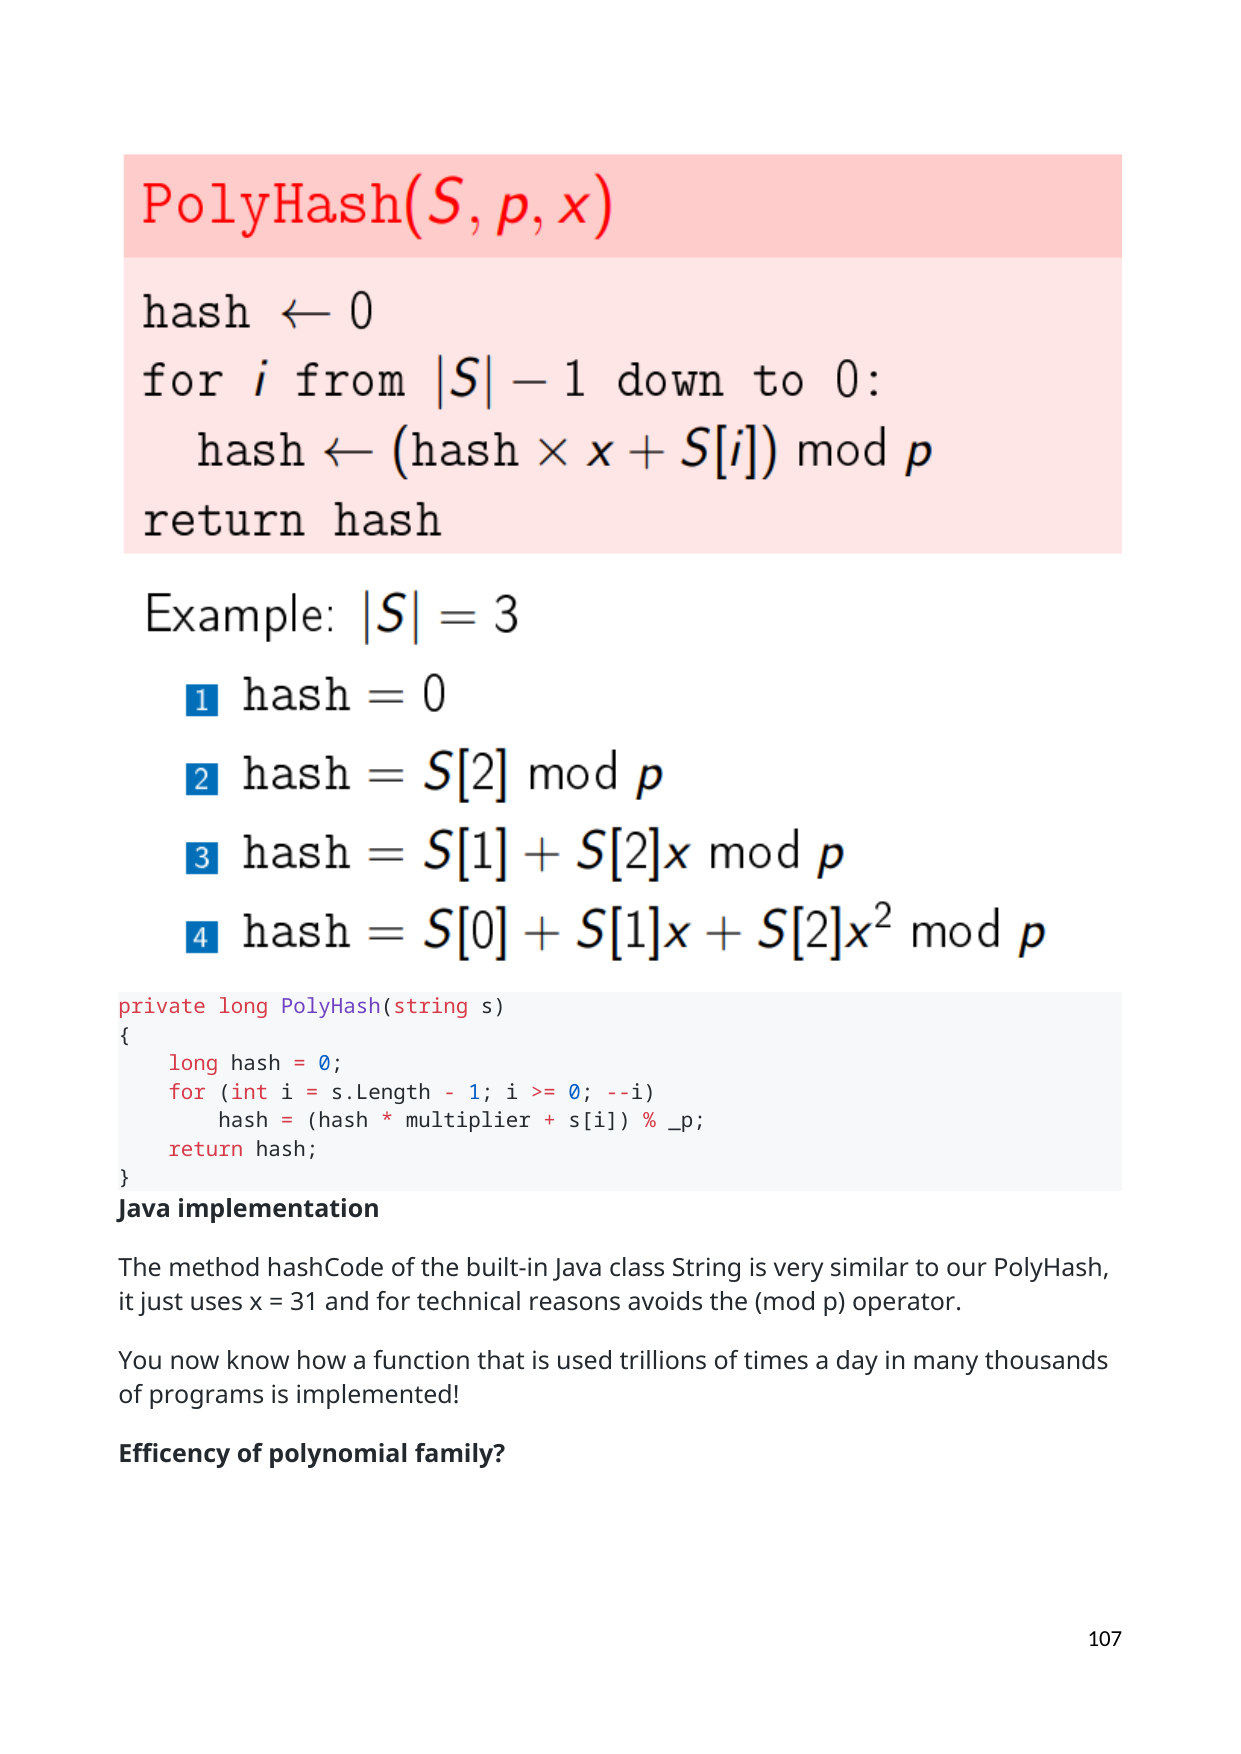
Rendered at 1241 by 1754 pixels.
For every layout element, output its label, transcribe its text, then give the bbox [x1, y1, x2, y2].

text The method hashCode of the built-in Java class String is very similar to our PolyHash, it just uses x = 31 and for technical reasons avoids the (mod p) operator. [118, 1250, 1122, 1318]
text hash = (hash * multiplier + s[i]) % _p; [118, 1105, 1122, 1134]
text Java implementation [118, 1191, 1122, 1225]
text Efficency of polynomial family? [118, 1436, 1122, 1470]
text return hash; [118, 1134, 1122, 1162]
text { [118, 1020, 1122, 1048]
text You now know how a function that is used trillions of times a day in many thousands of programs is implemented! [118, 1343, 1122, 1411]
text } [118, 1162, 1122, 1191]
text long hash = 0; [118, 1048, 1122, 1077]
text for (int i = s.Length - 1; i >= 0; --i) [118, 1077, 1122, 1105]
picture [118, 147, 1123, 967]
text private long PolyHash(string s) [118, 992, 1122, 1020]
